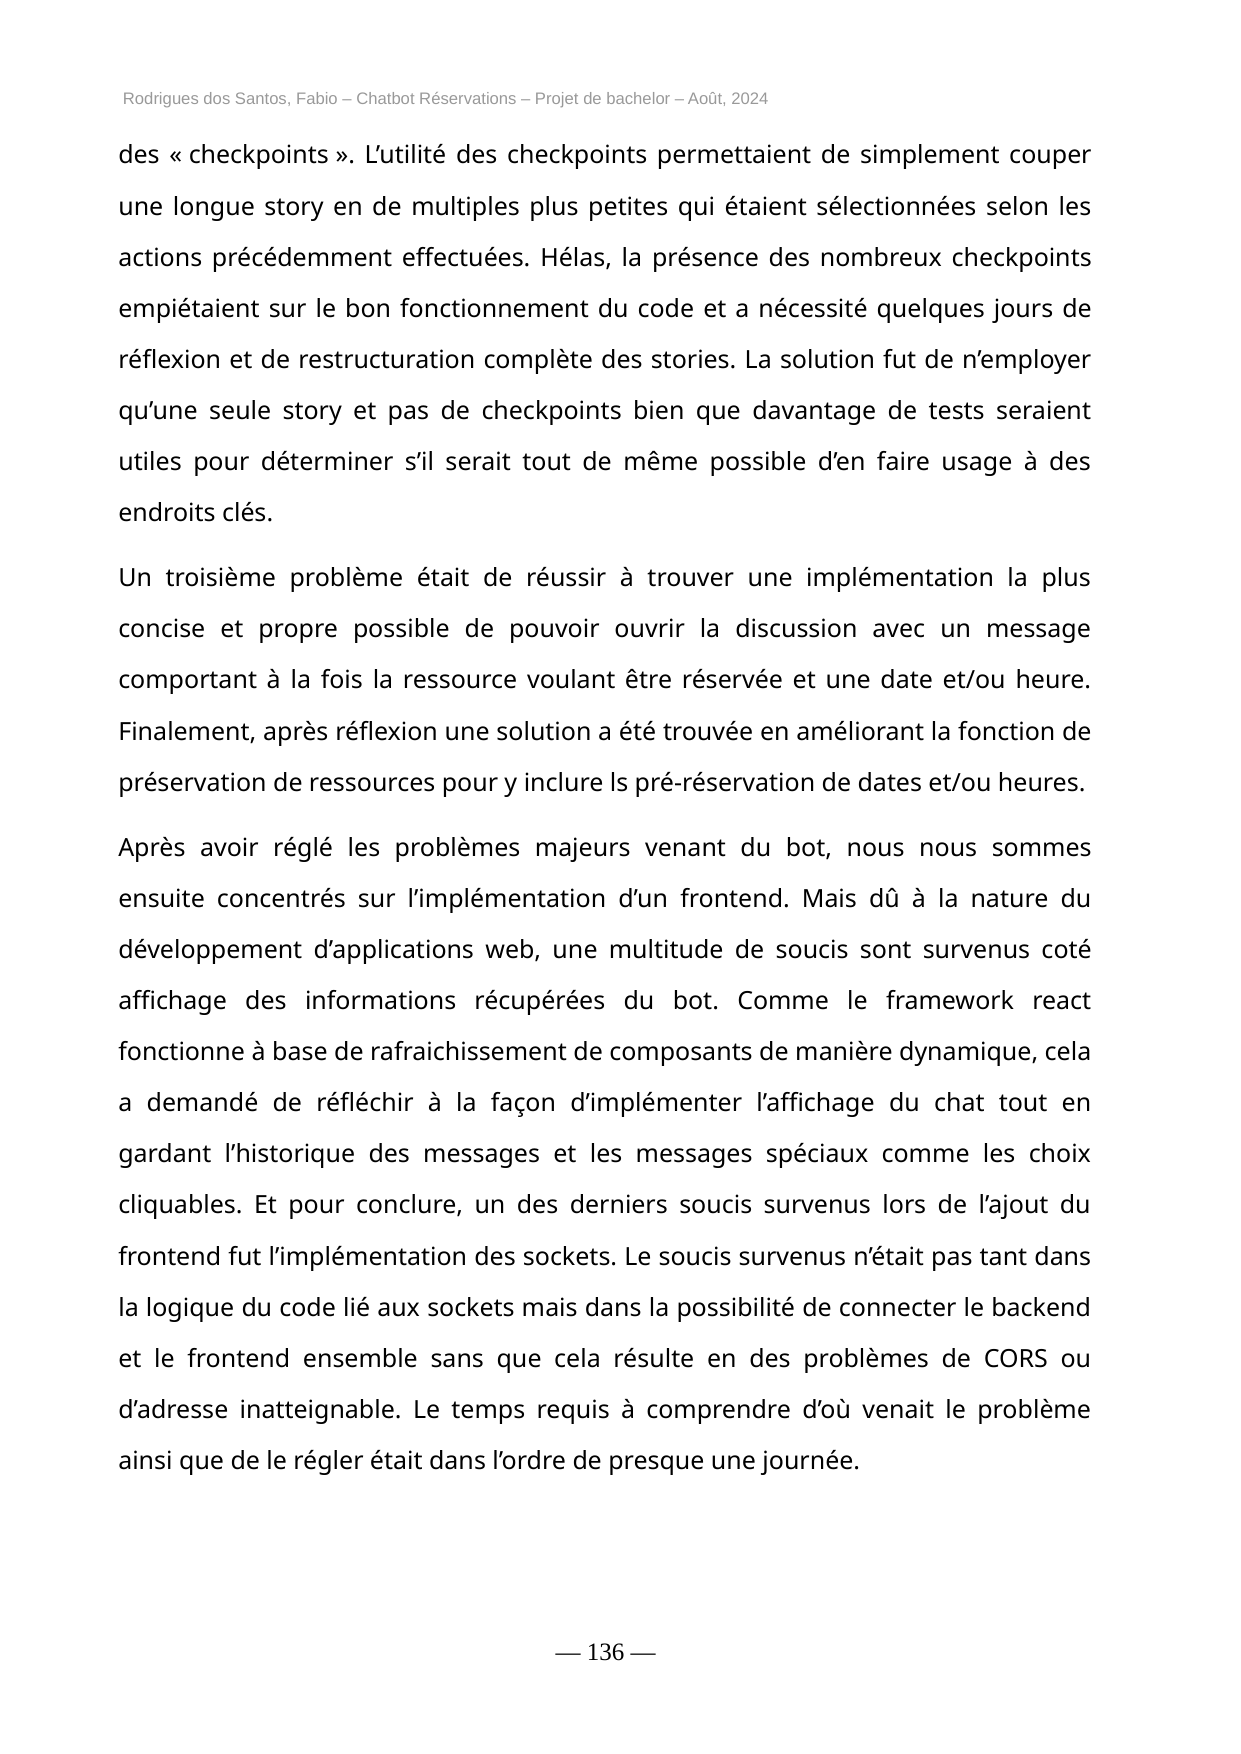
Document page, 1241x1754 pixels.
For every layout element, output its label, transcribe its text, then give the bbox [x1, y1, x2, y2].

text Un troisième problème était de réussir à trouver une implémentation la plus concise et propre possible de pouvoir ouvrir la discussion avec un message comportant à la fois la ressource voulant être réservée et une date et/ou heure. Finalement, après réflexion une solution a été trouvée en améliorant la fonction de préservation de ressources pour y inclure ls pré-réservation de dates et/ou heures. [118, 560, 1093, 798]
text Après avoir réglé les problèmes majeurs venant du bot, nous nous sommes ensuite concentrés sur l’implémentation d’un frontend. Mais dû à la nature du développement d’applications web, une multitude de soucis sont survenus coté affichage des informations récupérées du bot. Comme le framework react fonctionne à base de rafraichissement de composants de manière dynamique, cela a demandé de réfléchir à la façon d’implémenter l’affichage du chat tout en gardant l’historique des messages et les messages spéciaux comme les choix cliquables. Et pour conclure, un des derniers soucis survenus lors de l’ajout du frontend fut l’implémentation des sockets. Le soucis survenus n’était pas tant dans la logique du code lié aux sockets mais dans la possibilité de connecter le backend et le frontend ensemble sans que cela résulte en des problèmes de CORS ou d’adresse inatteignable. Le temps requis à comprendre d’où venait le problème ainsi que de le régler était dans l’ordre de presque une journée. [118, 830, 1093, 1476]
